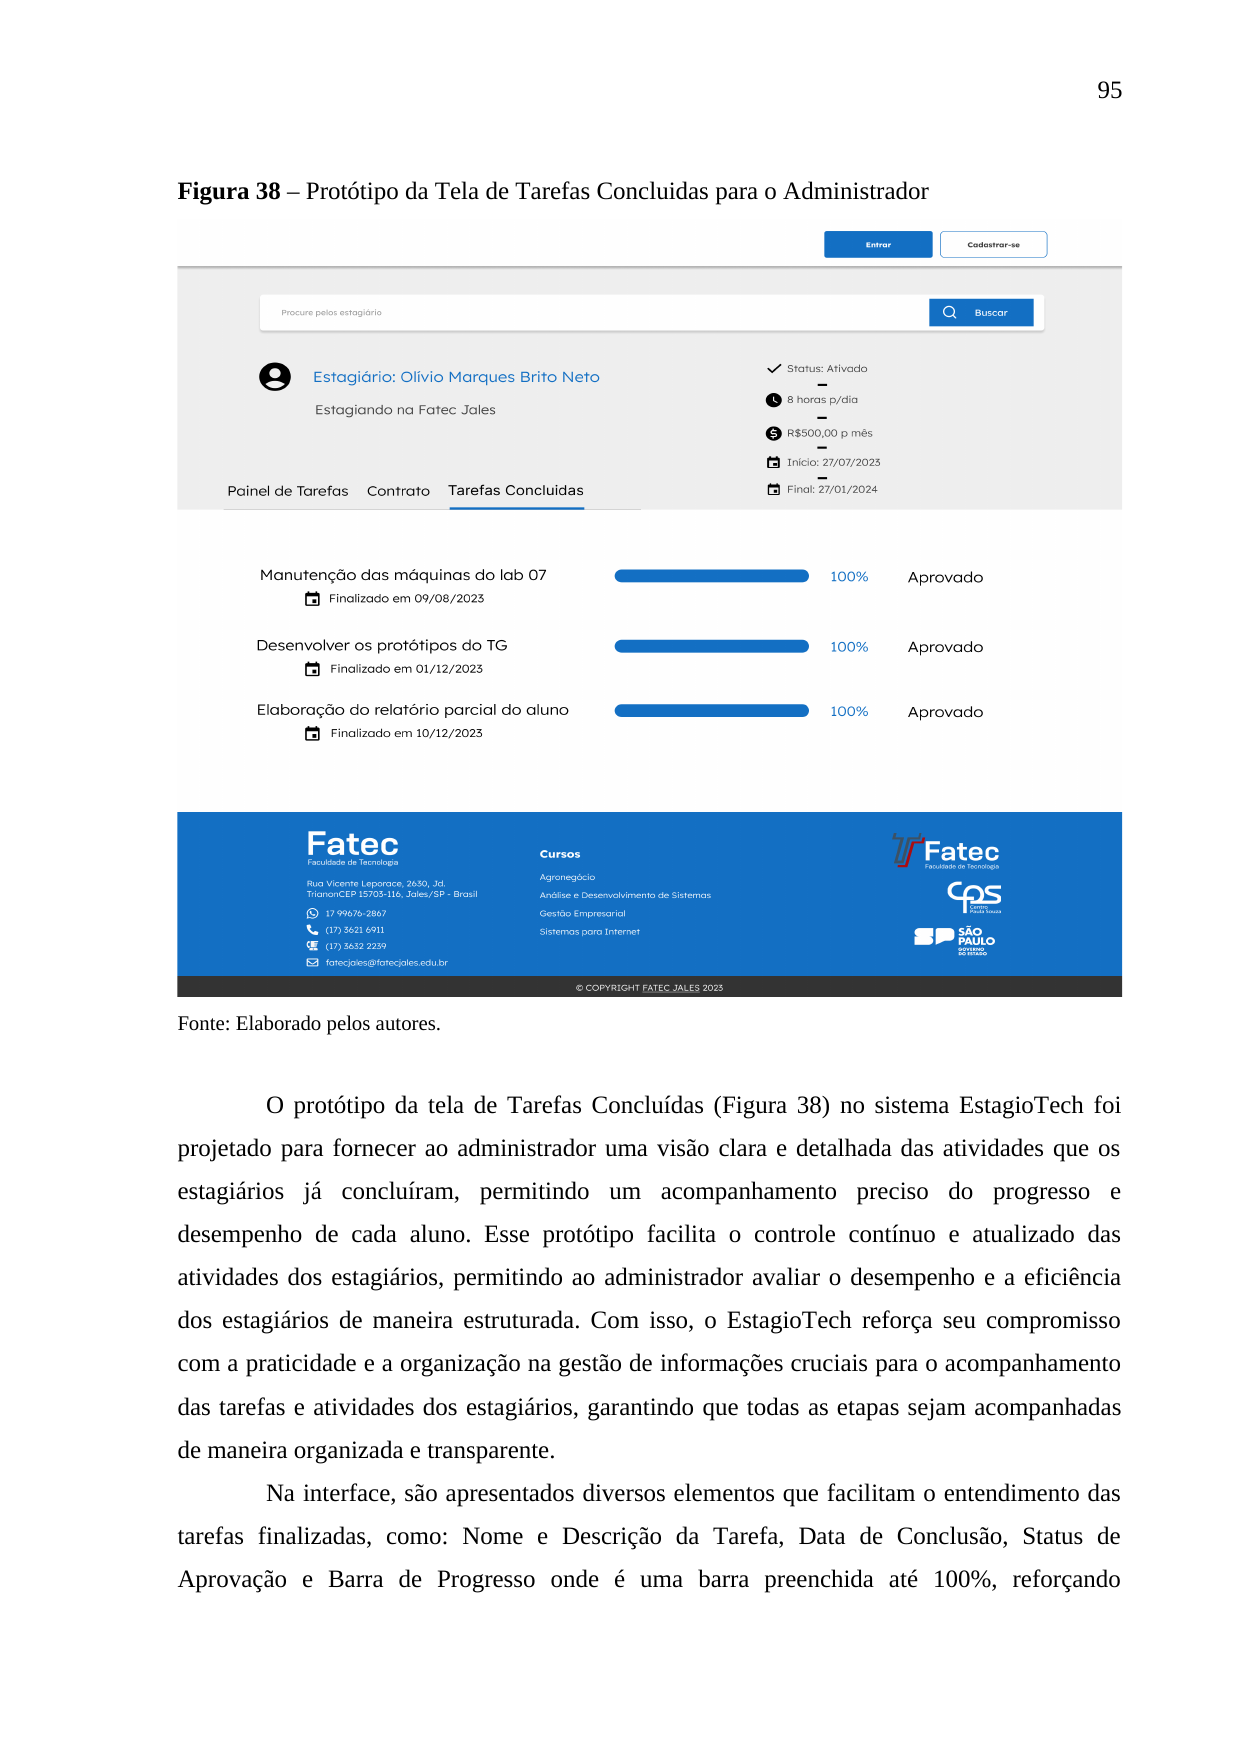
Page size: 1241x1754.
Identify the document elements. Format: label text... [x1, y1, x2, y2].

picture [177, 219, 1123, 997]
text O protótipo da tela de Tarefas Concluídas (Figura 38) no sistema EstagioTech foi projetado para fornecer ao administrador uma visão clara e detalhada das atividades que os estagiários já concluíram, permitindo um acompanhamento preciso do progresso e desempenho de cada aluno. Esse protótipo facilita o controle contínuo e atualizado das atividades dos estagiários, permitindo ao administrador avaliar o desempenho e a eficiência dos estagiários de maneira estruturada. Com isso, o EstagioTech reforça seu compromisso com a praticidade e a organização na gestão de informações cruciais para o acompanhamento das tarefas e atividades dos estagiários, garantindo que todas as etapas sejam acompanhadas de maneira organizada e transparente. [177, 1090, 1122, 1463]
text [177, 1478, 1122, 1593]
text Figura 38 – Protótipo da Tela de Tarefas Concluidas para o Administrador [177, 176, 1122, 205]
text Fonte: Elaborado pelos autores. [177, 1011, 1122, 1034]
